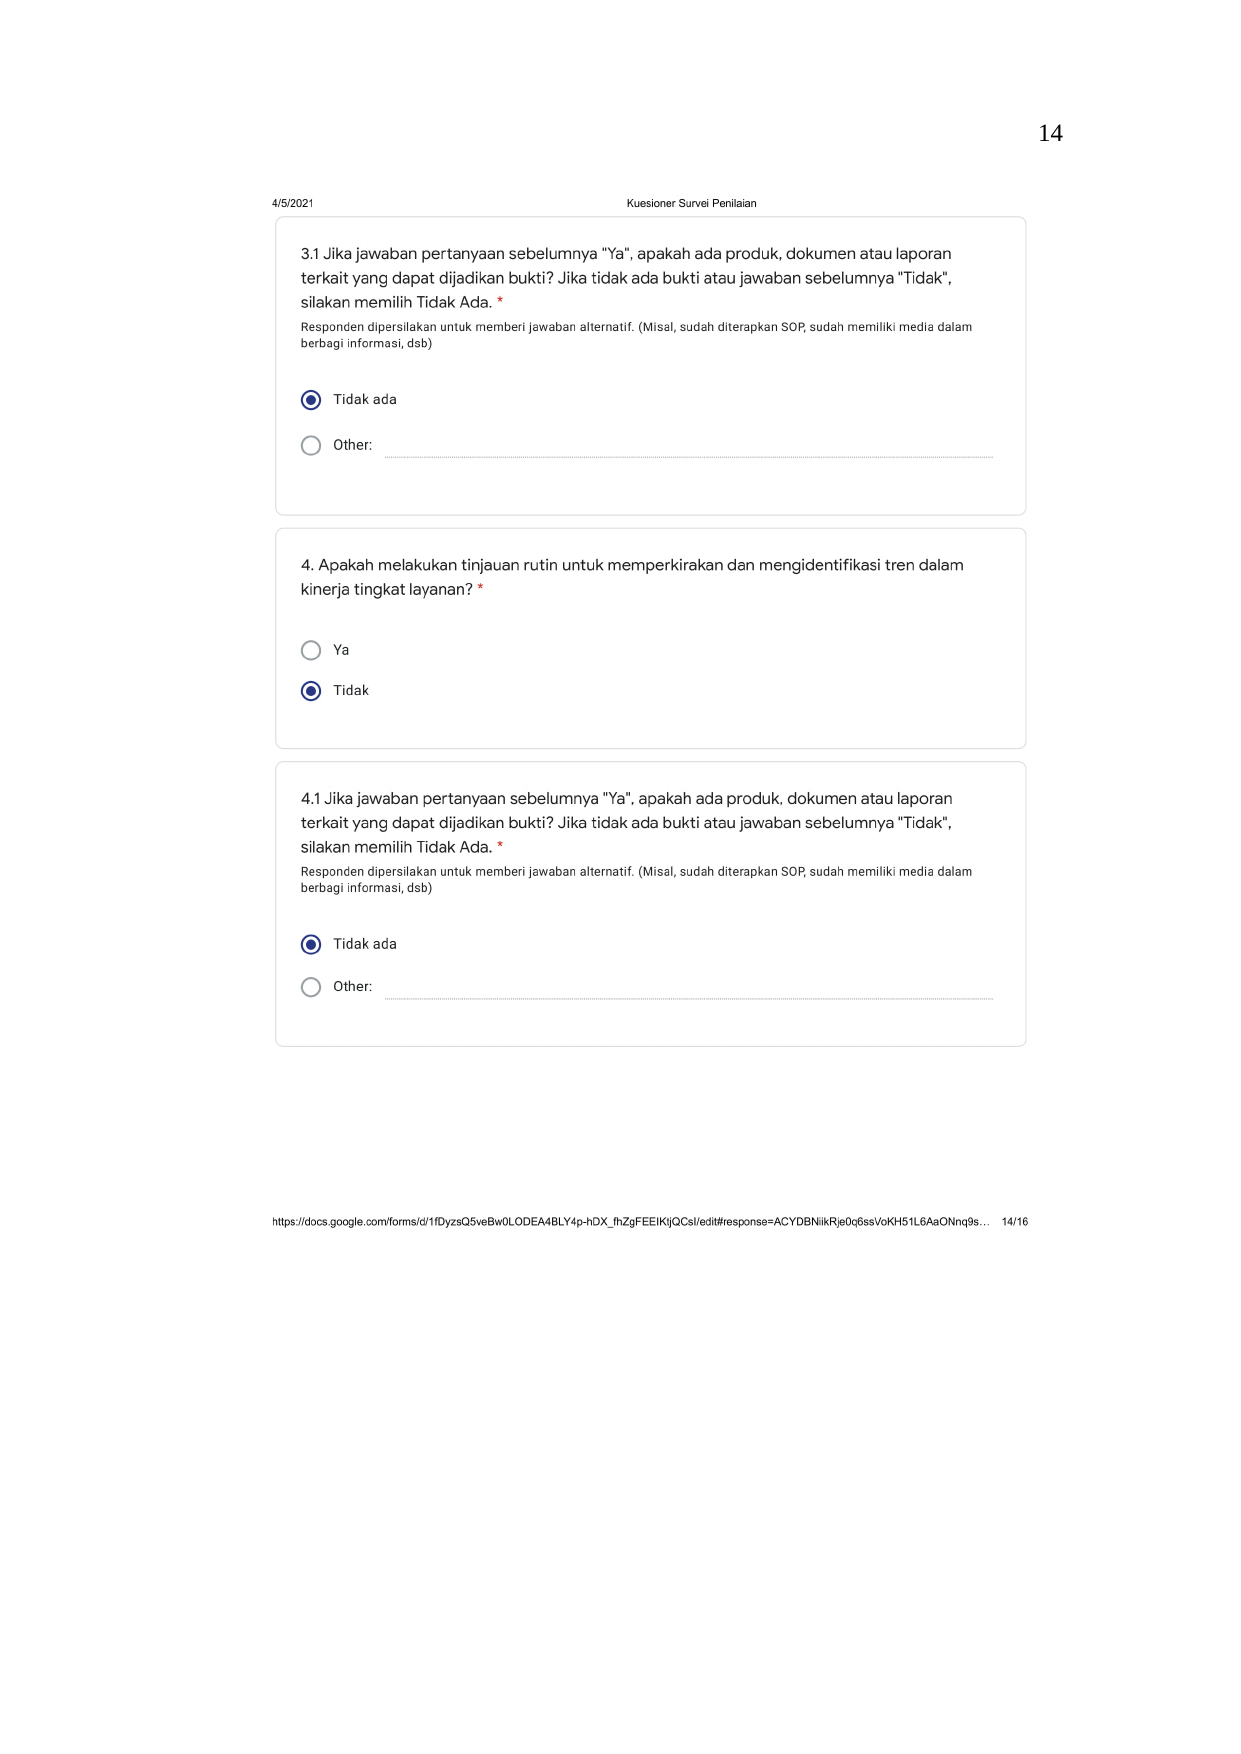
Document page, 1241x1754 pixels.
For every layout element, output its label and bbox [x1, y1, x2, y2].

picture [236, 177, 1064, 1248]
